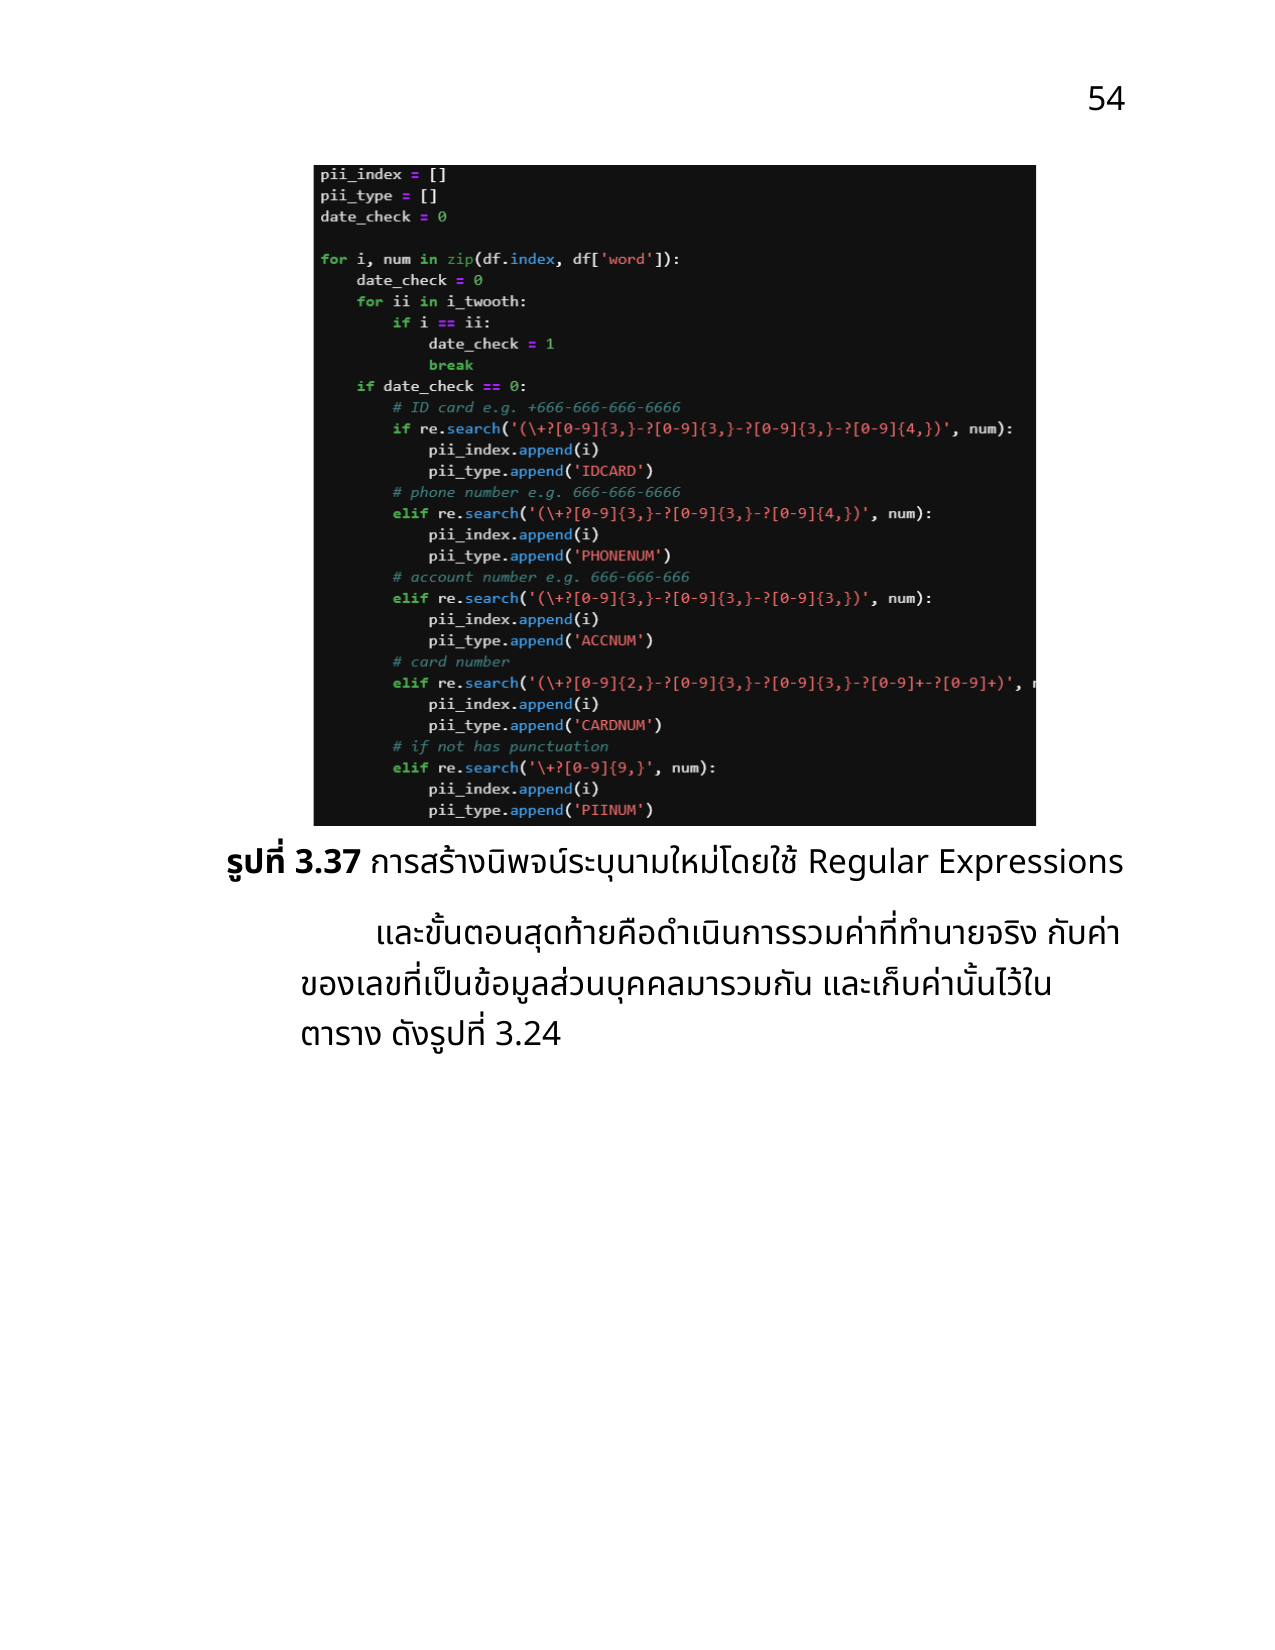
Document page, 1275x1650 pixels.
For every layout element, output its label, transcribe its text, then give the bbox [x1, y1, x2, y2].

picture [313, 165, 1037, 826]
text และขั้นตอนสุดท้ายคือดำเนินการรวมค่าที่ทำนายจริง กับค่าของเลขที่เป็นข้อมูลส่วนบุคคลมารวมกัน และเก็บค่านั้นไว้ในตาราง ดังรูปที่ 3.24 [300, 909, 1125, 1061]
